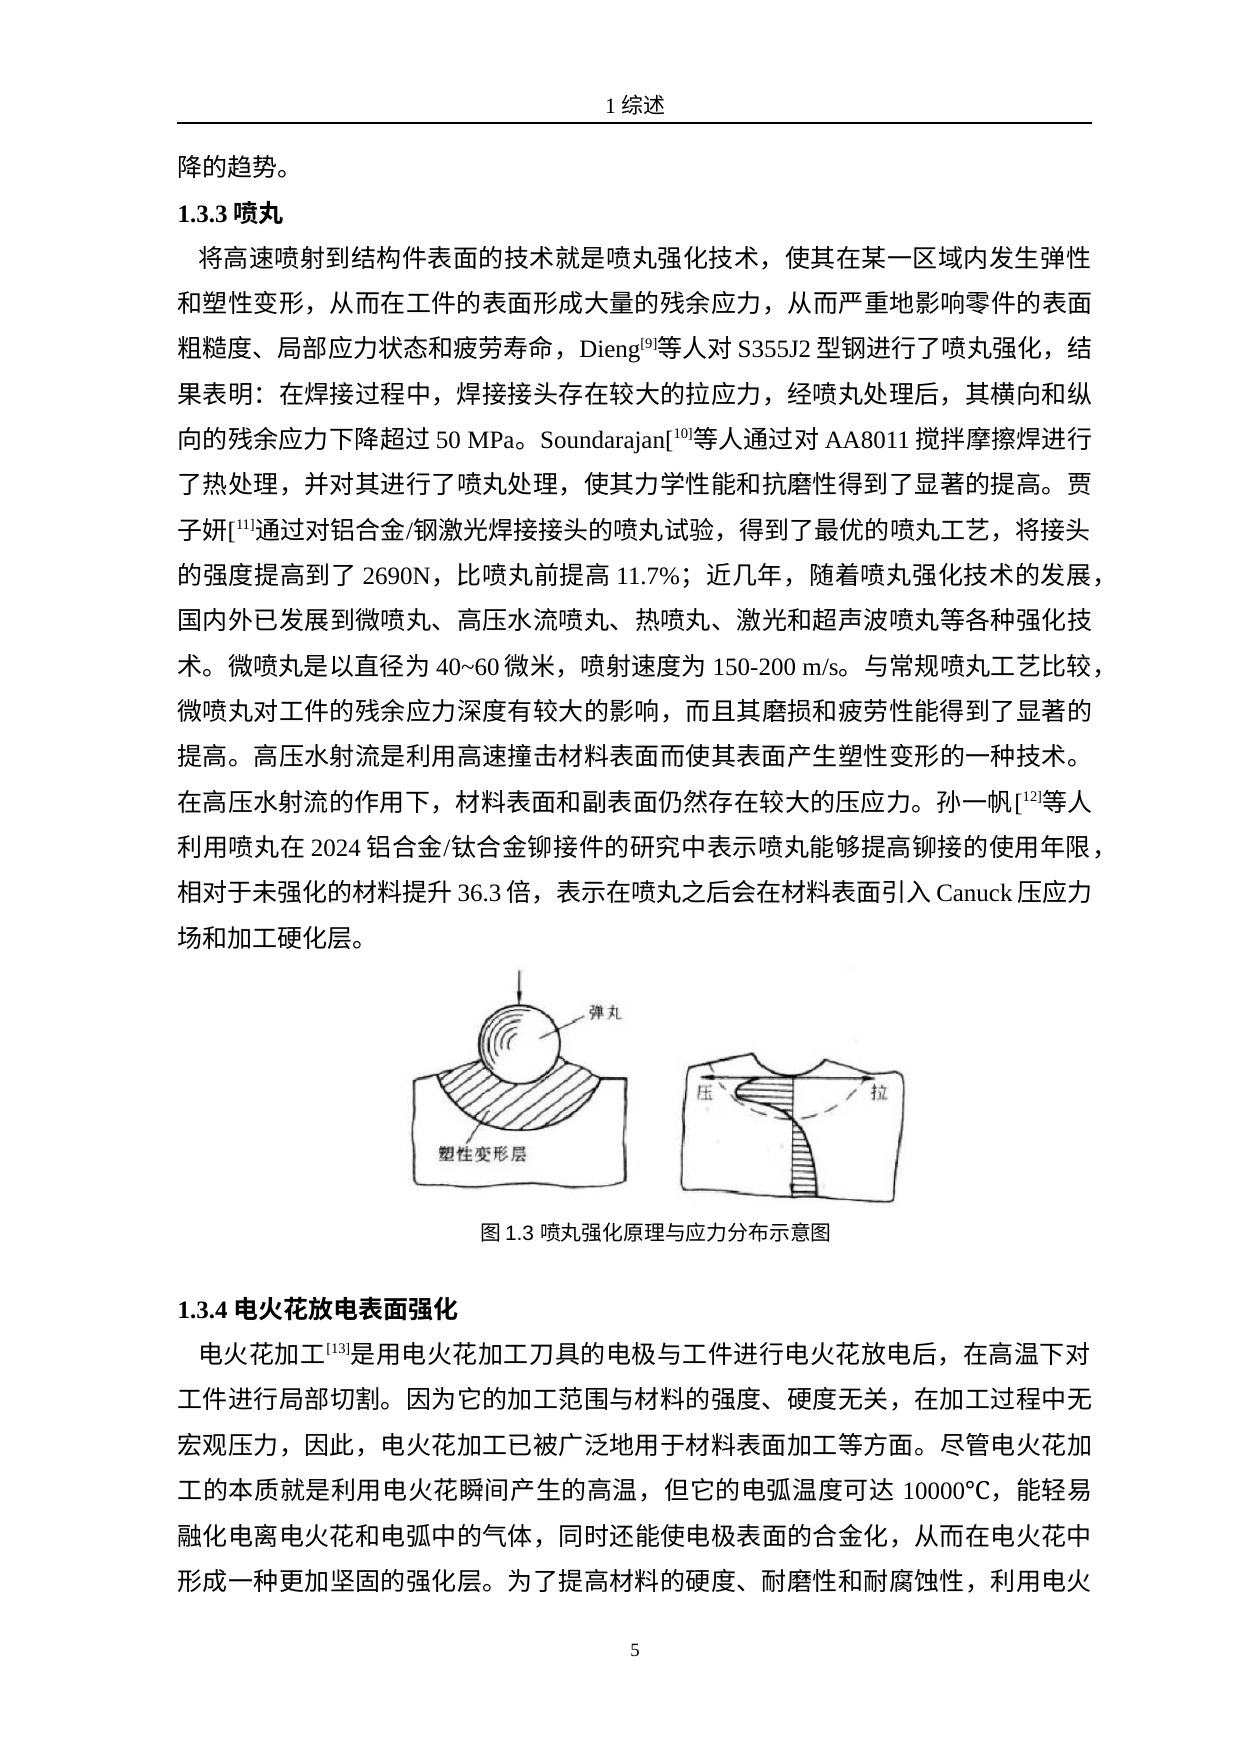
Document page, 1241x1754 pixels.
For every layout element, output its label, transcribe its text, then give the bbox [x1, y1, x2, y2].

text 图1.3 喷丸强化原理与应力分布示意图 [177, 1216, 1092, 1246]
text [177, 1335, 1092, 1597]
picture [394, 963, 926, 1209]
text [177, 148, 1092, 184]
subtitle 1.3.3 喷丸 [177, 193, 1092, 229]
subtitle 1.3.4 电火花放电表面强化 [177, 1289, 1092, 1326]
text 将高速喷射到结构件表面的技术就是喷丸强化技术，使其在某一区域内发生弹性和塑性变形，从而在工件的表面形成大量的残余应力，从而严重地影响零件的表面粗糙度、局部应力状态和疲劳寿命，Dieng[9]等人对S355J2型钢进行了喷丸强化，结果表明：在焊接过程中，焊接接头存在较大的拉应力，经喷丸处理后，其横向和纵向的残余应力下降超过50 MPa。Soundarajan[10]等人通过对AA8011搅拌摩擦焊进行了热处理，并对其进行了喷丸处理，使其力学性能和抗磨性得到了显著的提高。贾子妍[11]通过对铝合金/钢激光焊接接头的喷丸试验，得到了最优的喷丸工艺，将接头的强度提高到了2690N，比喷丸前提高11.7%；近几年，随着喷丸强化技术的发展，国内外已发展到微喷丸、高压水流喷丸、热喷丸、激光和超声波喷丸等各种强化技术。微喷丸是以直径为40~60微米，喷射速度为150-200 m/s。与常规喷丸工艺比较，微喷丸对工件的残余应力深度有较大的影响，而且其磨损和疲劳性能得到了显著的提高。高压水射流是利用高速撞击材料表面而使其表面产生塑性变形的一种技术。在高压水射流的作用下，材料表面和副表面仍然存在较大的压应力。孙一帆[12]等人利用喷丸在2024铝合金/钛合金铆接件的研究中表示喷丸能够提高铆接的使用年限，相对于未强化的材料提升36.3倍，表示在喷丸之后会在材料表面引入Canuck压应力场和加工硬化层。 [177, 238, 1092, 954]
